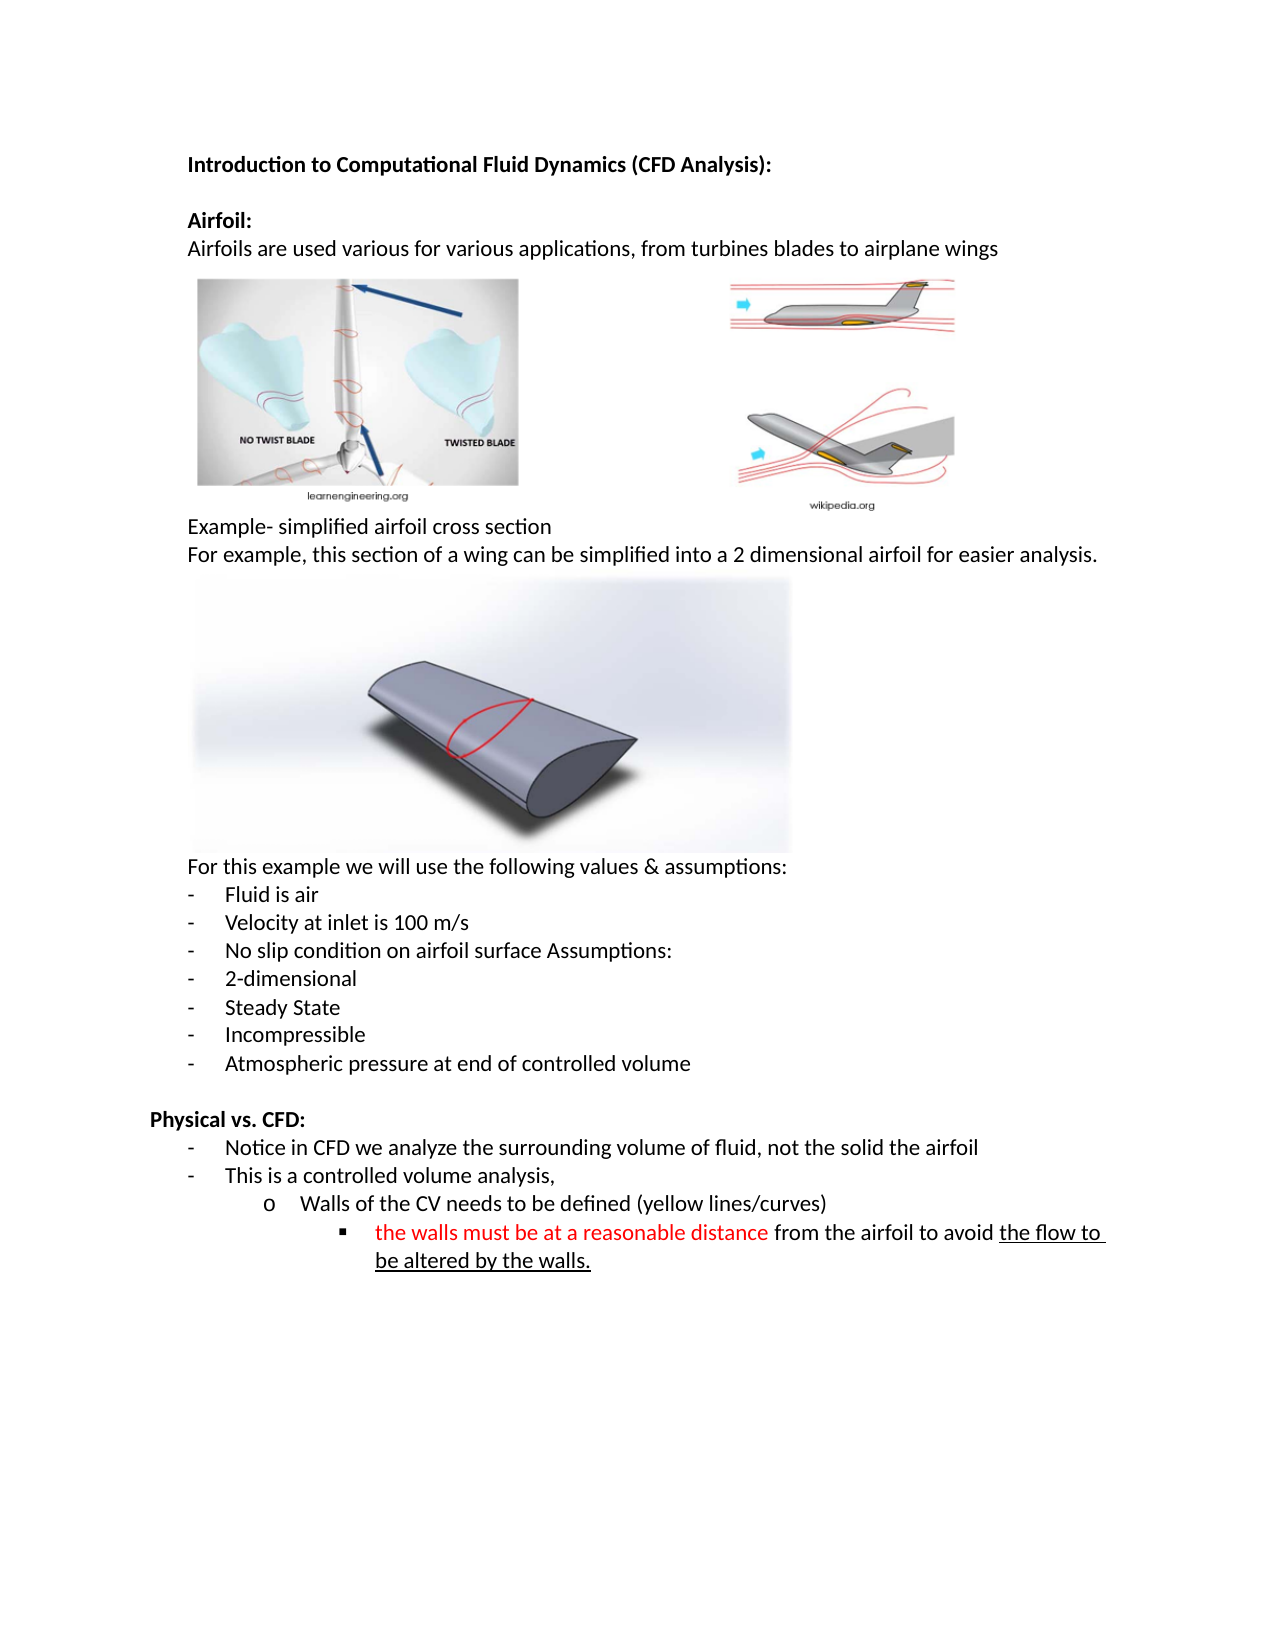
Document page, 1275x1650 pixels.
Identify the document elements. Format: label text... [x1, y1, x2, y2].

picture [187, 262, 965, 512]
list Incompressible [187, 1021, 1125, 1049]
text For this example we will use the following values & assumptions: [187, 852, 1125, 881]
list This is a controlled volume analysis, [187, 1161, 1125, 1189]
list Atmospheric pressure at end of controlled volume [187, 1049, 1125, 1077]
list Notice in CFD we analyze the surrounding volume of fluid, not the solid the airfoil [187, 1133, 1125, 1161]
text Example- simplified airfoil cross section [187, 512, 1125, 540]
text For example, this section of a wing can be simplified into a 2 dimensional airfoil for easier analysis. [187, 540, 1125, 568]
text Introduction to Computational Fluid Dynamics (CFD Analysis): [187, 150, 1125, 178]
list Steady State [187, 993, 1125, 1021]
list 2-dimensional [187, 964, 1125, 993]
text Airfoil: [187, 206, 1125, 234]
list Velocity at inlet is 100 m/s [187, 908, 1125, 937]
text Physical vs. CFD: [150, 1105, 1125, 1133]
picture [187, 568, 793, 853]
list Walls of the CV needs to be defined (yellow lines/curves) [262, 1189, 1125, 1218]
list the walls must be at a reasonable distance from the airfoil to avoid the flow to be altered by the walls. [337, 1218, 1125, 1274]
list No slip condition on airfoil surface Assumptions: [187, 937, 1125, 964]
list Fluid is air [187, 881, 1125, 908]
text Airfoils are used various for various applications, from turbines blades to airplane wings [187, 234, 1125, 262]
